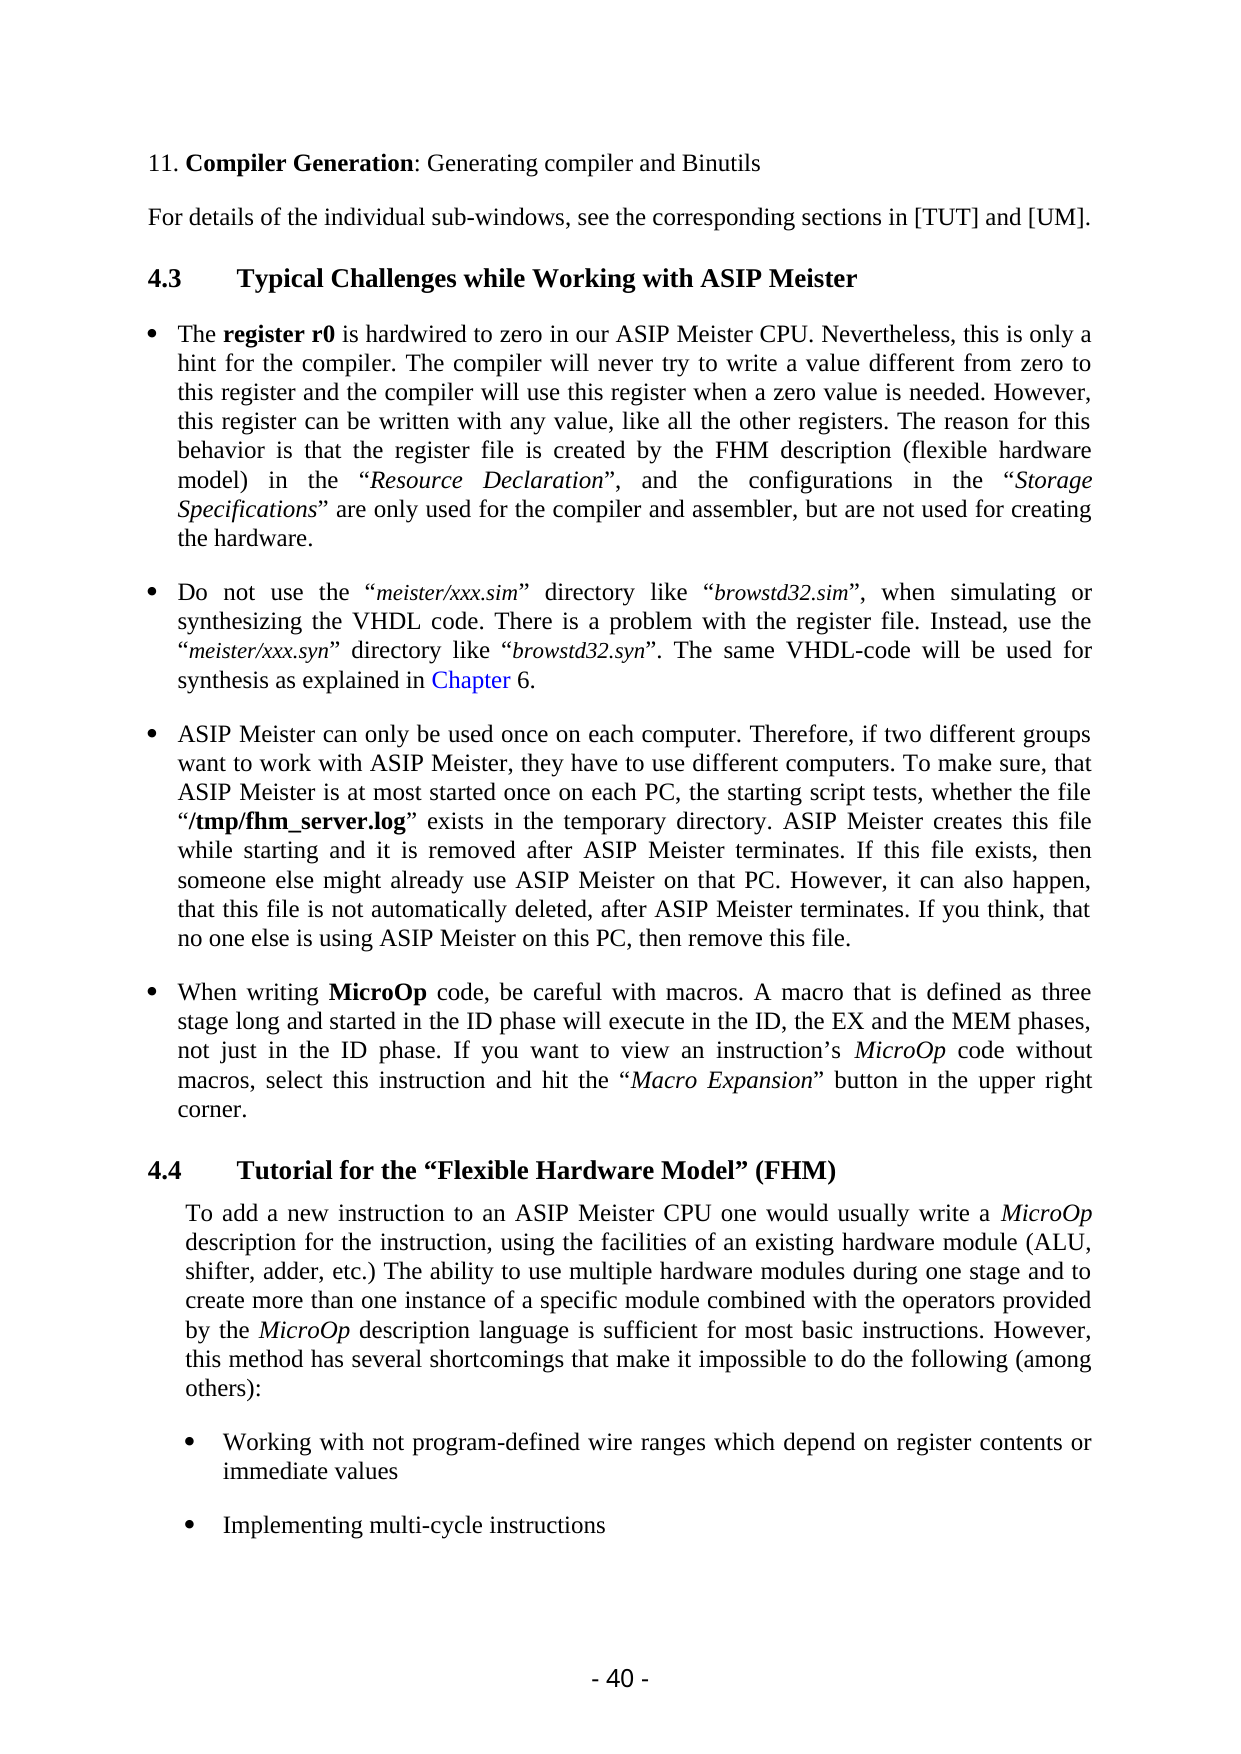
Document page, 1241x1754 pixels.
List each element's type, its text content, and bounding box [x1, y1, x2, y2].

text 11. Compiler Generation: Generating compiler and Binutils [148, 148, 1092, 177]
list Do not use the “meister/xxx.sim” directory like “browstd32.sim”, when simulating or synthesizing the VHDL code. There is a problem with the register file. Instead, use the “meister/xxx.syn” directory like “browstd32.syn”. The same VHDL-code will be used for synthesis as explained in Chapter ‎6. [148, 577, 1092, 693]
text To add a new instruction to an ASIP Meister CPU one would usually write a MicroOp description for the instruction, using the facilities of an existing hardware module (ALU, shifter, adder, etc.) The ability to use multiple hardware modules during one stage and to create more than one instance of a specific module combined with the operators provided by the MicroOp description language is sufficient for most basic instructions. However, this method has several shortcomings that make it impossible to do the following (among others): [185, 1198, 1092, 1402]
subtitle Typical Challenges while Working with ASIP Meister [148, 256, 1092, 293]
list Implementing multi-cycle instructions [185, 1510, 1092, 1539]
subtitle Tutorial for the “Flexible Hardware Model” (FHM) [148, 1148, 1092, 1185]
text For details of the individual sub-windows, see the corresponding sections in [TUT] and [UM]. [148, 202, 1092, 231]
list Working with not program-defined wire ranges which depend on register contents or immediate values [185, 1427, 1092, 1485]
list The register r0 is hardwired to zero in our ASIP Meister CPU. Nevertheless, this is only a hint for the compiler. The compiler will never try to write a value different from zero to this register and the compiler will use this register when a zero value is needed. However, this register can be written with any value, like all the other registers. The reason for this behavior is that the register file is created by the FHM description (flexible hardware model) in the “Resource Declaration”, and the configurations in the “Storage Specifications” are only used for the compiler and assembler, but are not used for creating the hardware. [148, 318, 1092, 552]
list When writing MicroOp code, be careful with macros. A macro that is defined as three stage long and started in the ID phase will execute in the ID, the EX and the MEM phases, not just in the ID phase. If you want to view an instruction’s MicroOp code without macros, select this instruction and hit the “Macro Expansion” button in the upper right corner. [148, 977, 1092, 1123]
list ASIP Meister can only be used once on each computer. Therefore, if two different groups want to work with ASIP Meister, they have to use different computers. To make sure, that ASIP Meister is at most started once on each PC, the starting script tests, whether the file “/tmp/fhm_server.log” exists in the temporary directory. ASIP Meister creates this file while starting and it is removed after ASIP Meister terminates. If this file exists, then someone else might already use ASIP Meister on that PC. However, it can also happen, that this file is not automatically deleted, after ASIP Meister terminates. If you think, that no one else is using ASIP Meister on this PC, then remove this file. [148, 718, 1092, 952]
